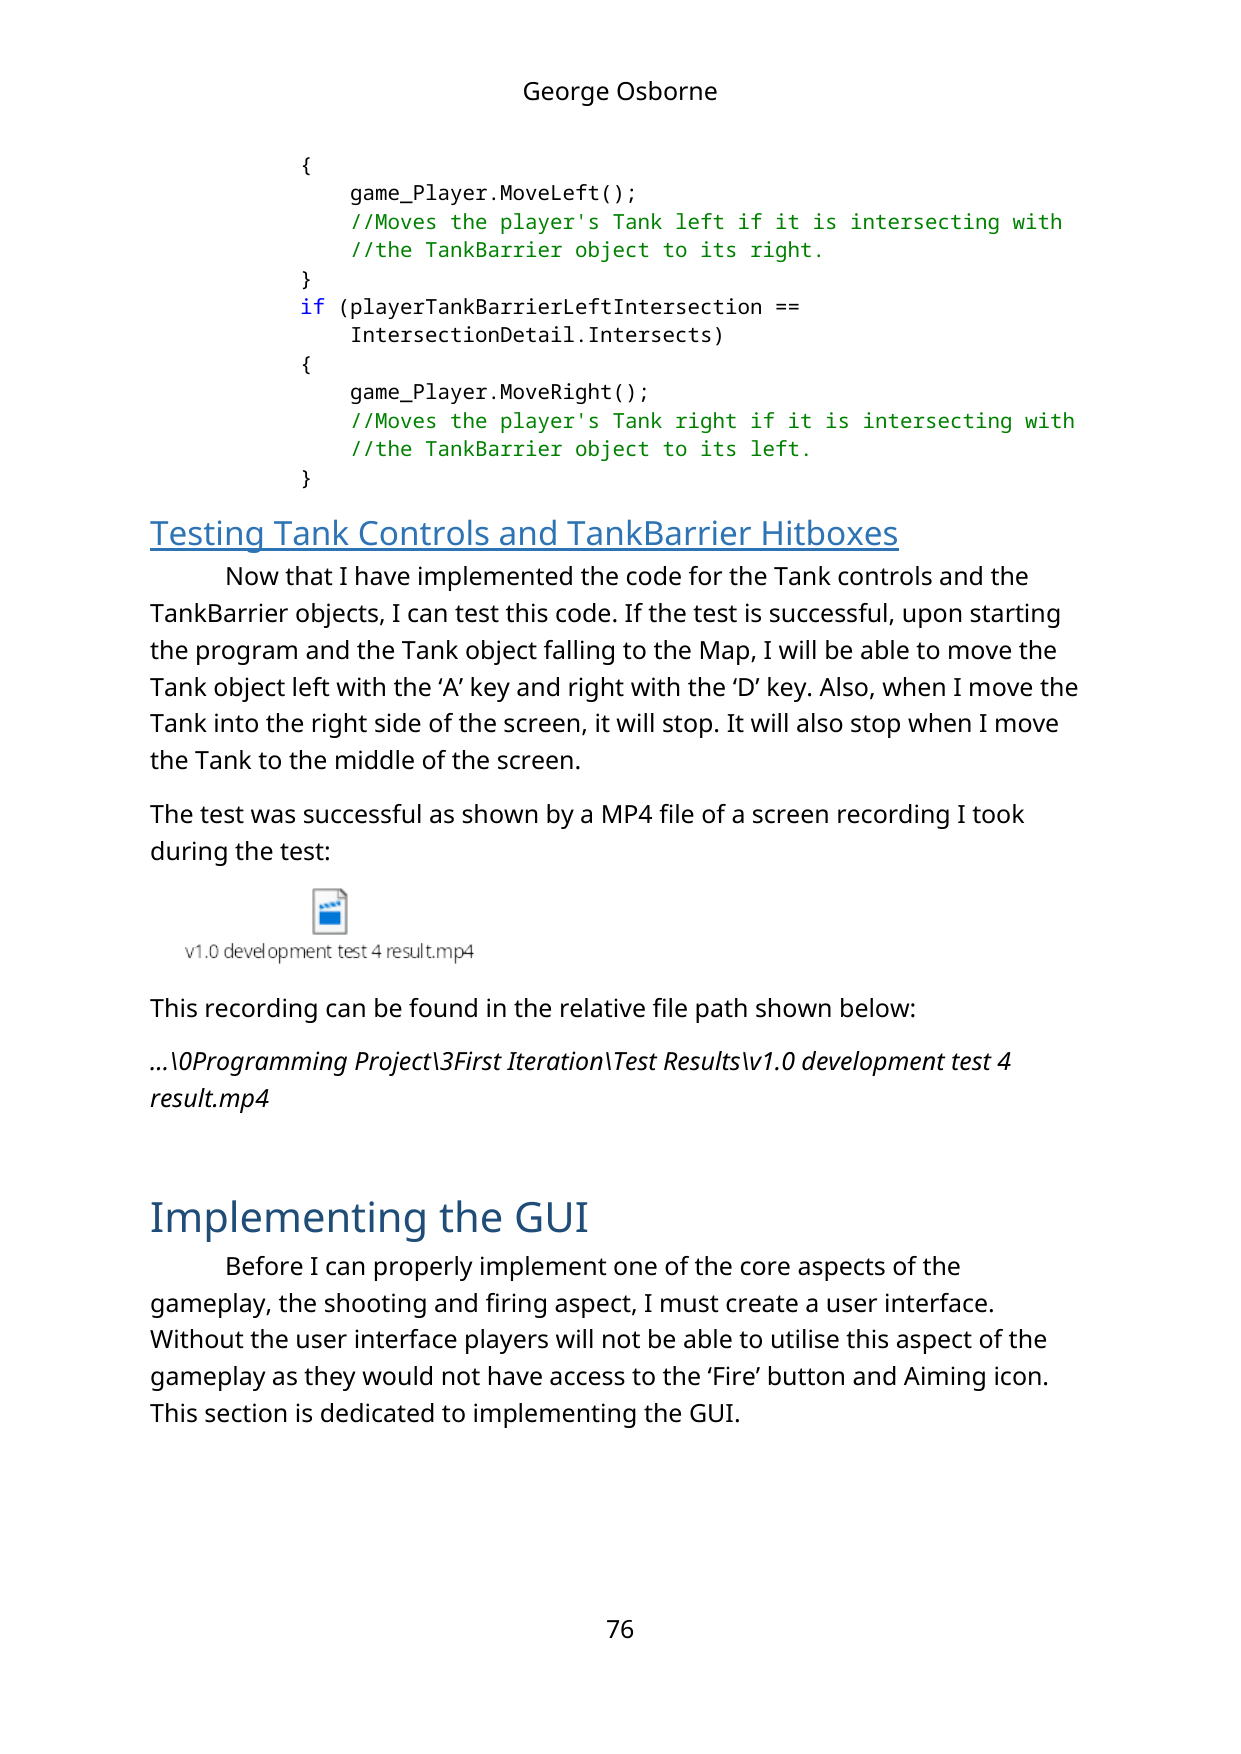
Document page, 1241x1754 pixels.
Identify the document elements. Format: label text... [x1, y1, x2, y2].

text { [150, 349, 1090, 377]
text game_Player.MoveRight(); [150, 377, 1090, 406]
text The test was successful as shown by a MP4 file of a screen recording I took during the test: [150, 796, 1090, 867]
text { [150, 150, 1090, 178]
text IntersectionDetail.Intersects) [150, 321, 1090, 349]
text …\0Programming Project\3First Iteration\Test Results\v1.0 development test 4 result.mp4 [150, 1044, 1090, 1114]
text //Moves the player's Tank left if it is intersecting with [150, 207, 1090, 235]
subtitle Testing Tank Controls and TankBarrier Hitboxes [150, 510, 1090, 556]
text //Moves the player's Tank right if it is intersecting with [150, 406, 1090, 434]
text game_Player.MoveLeft(); [150, 178, 1090, 207]
text //the TankBarrier object to its left. [150, 434, 1090, 463]
text } [150, 463, 1090, 491]
text Before I can properly implement one of the core aspects of the gameplay, the shooting and firing aspect, I must create a user interface. Without the user interface players will not be able to utilise this aspect of the gameplay as they would not have access to the ‘Fire’ button and Aiming icon. This section is dedicated to implementing the GUI. [150, 1249, 1090, 1430]
text if (playerTankBarrierLeftIntersection == [150, 292, 1090, 321]
subtitle Implementing the GUI [150, 1187, 1090, 1244]
text Now that I have implemented the code for the Tank controls and the TankBarrier objects, I can test this code. If the test is successful, upon starting the program and the Tank object falling to the Map, I will be able to move the Tank object left with the ‘A’ key and right with the ‘D’ key. Also, when I move the Tank into the right side of the screen, it will stop. It will also stop when I move the Tank to the middle of the screen. [150, 559, 1090, 777]
text } [150, 264, 1090, 292]
text This recording can be found in the relative file path shown below: [150, 990, 1090, 1024]
text //the TankBarrier object to its right. [150, 235, 1090, 264]
